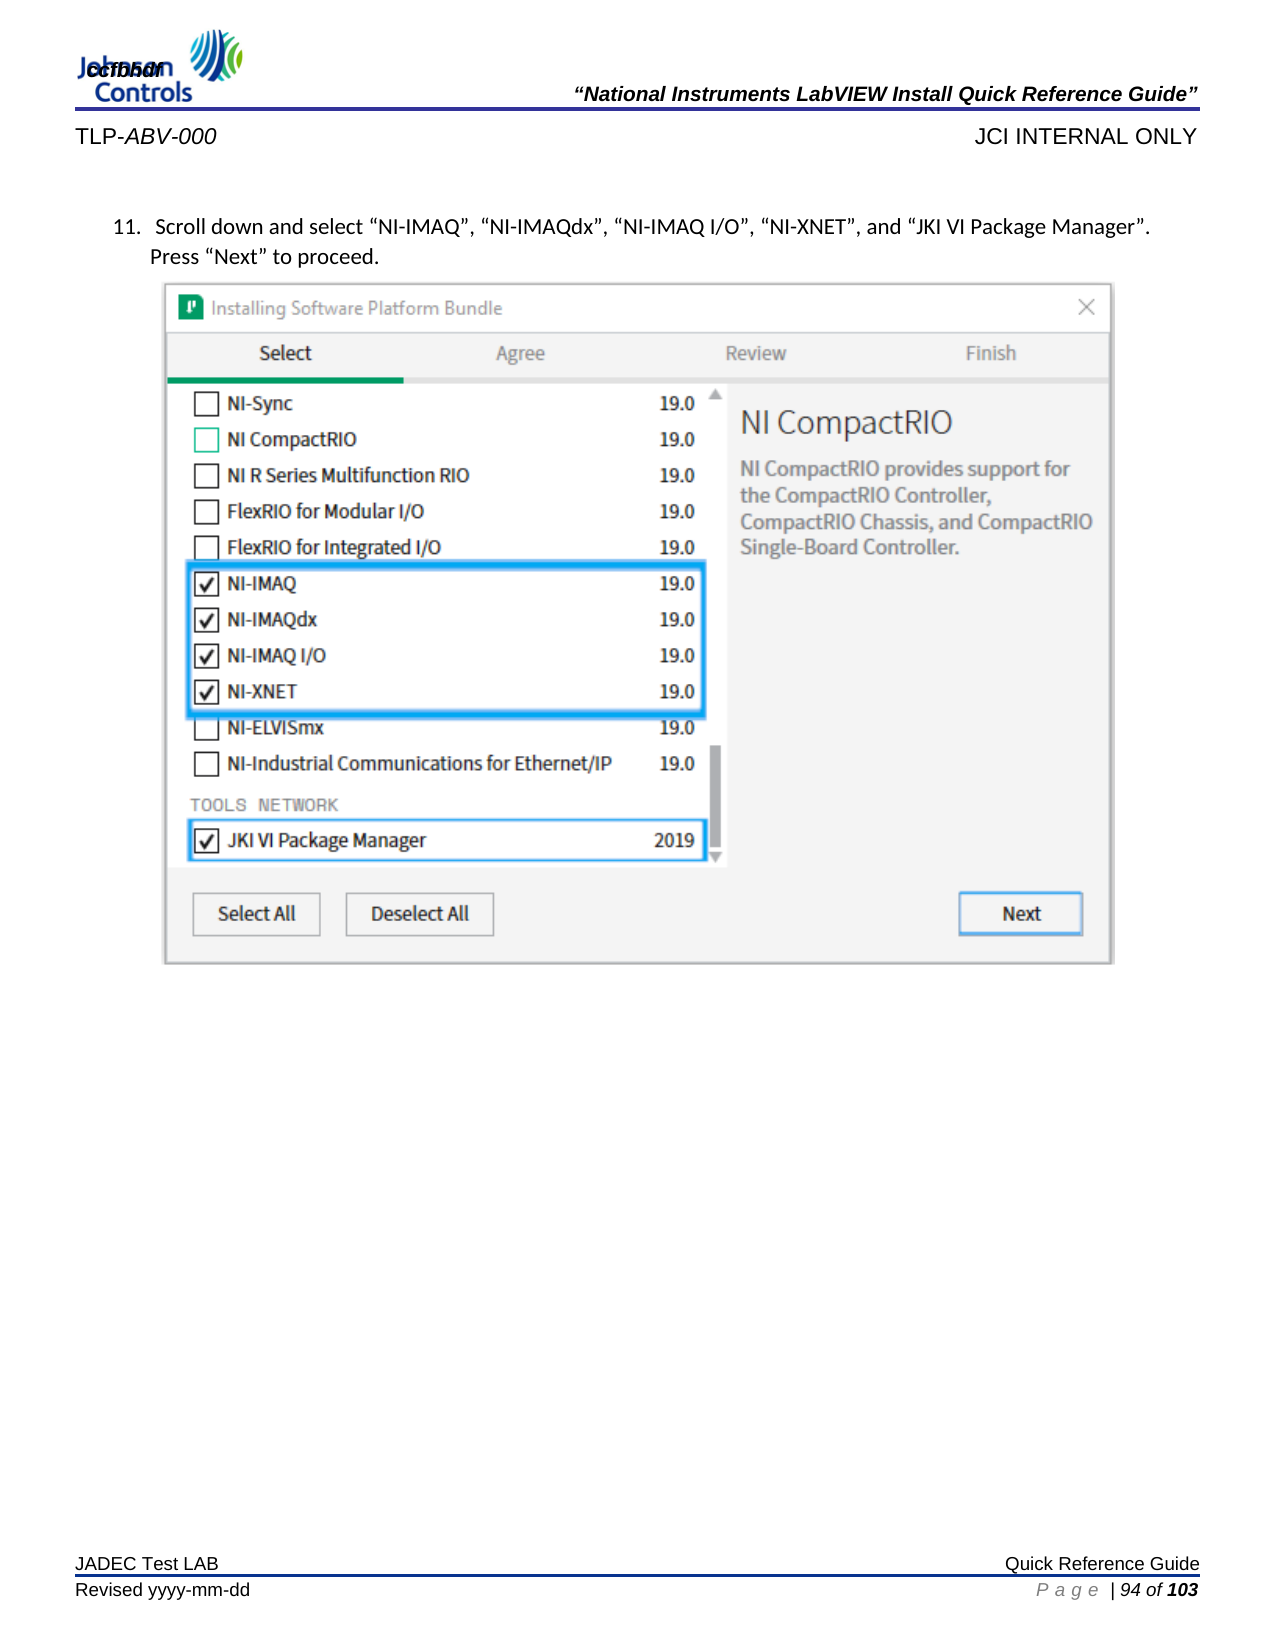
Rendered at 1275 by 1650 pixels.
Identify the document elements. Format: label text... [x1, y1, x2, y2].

list Scroll down and select “NI-IMAQ”, “NI-IMAQdx”, “NI-IMAQ I/O”, “NI-XNET”, and “JKI VI Package Manager”. Press “Next” to proceed. [112, 212, 1200, 270]
picture [160, 279, 1115, 968]
picture [76, 26, 246, 105]
